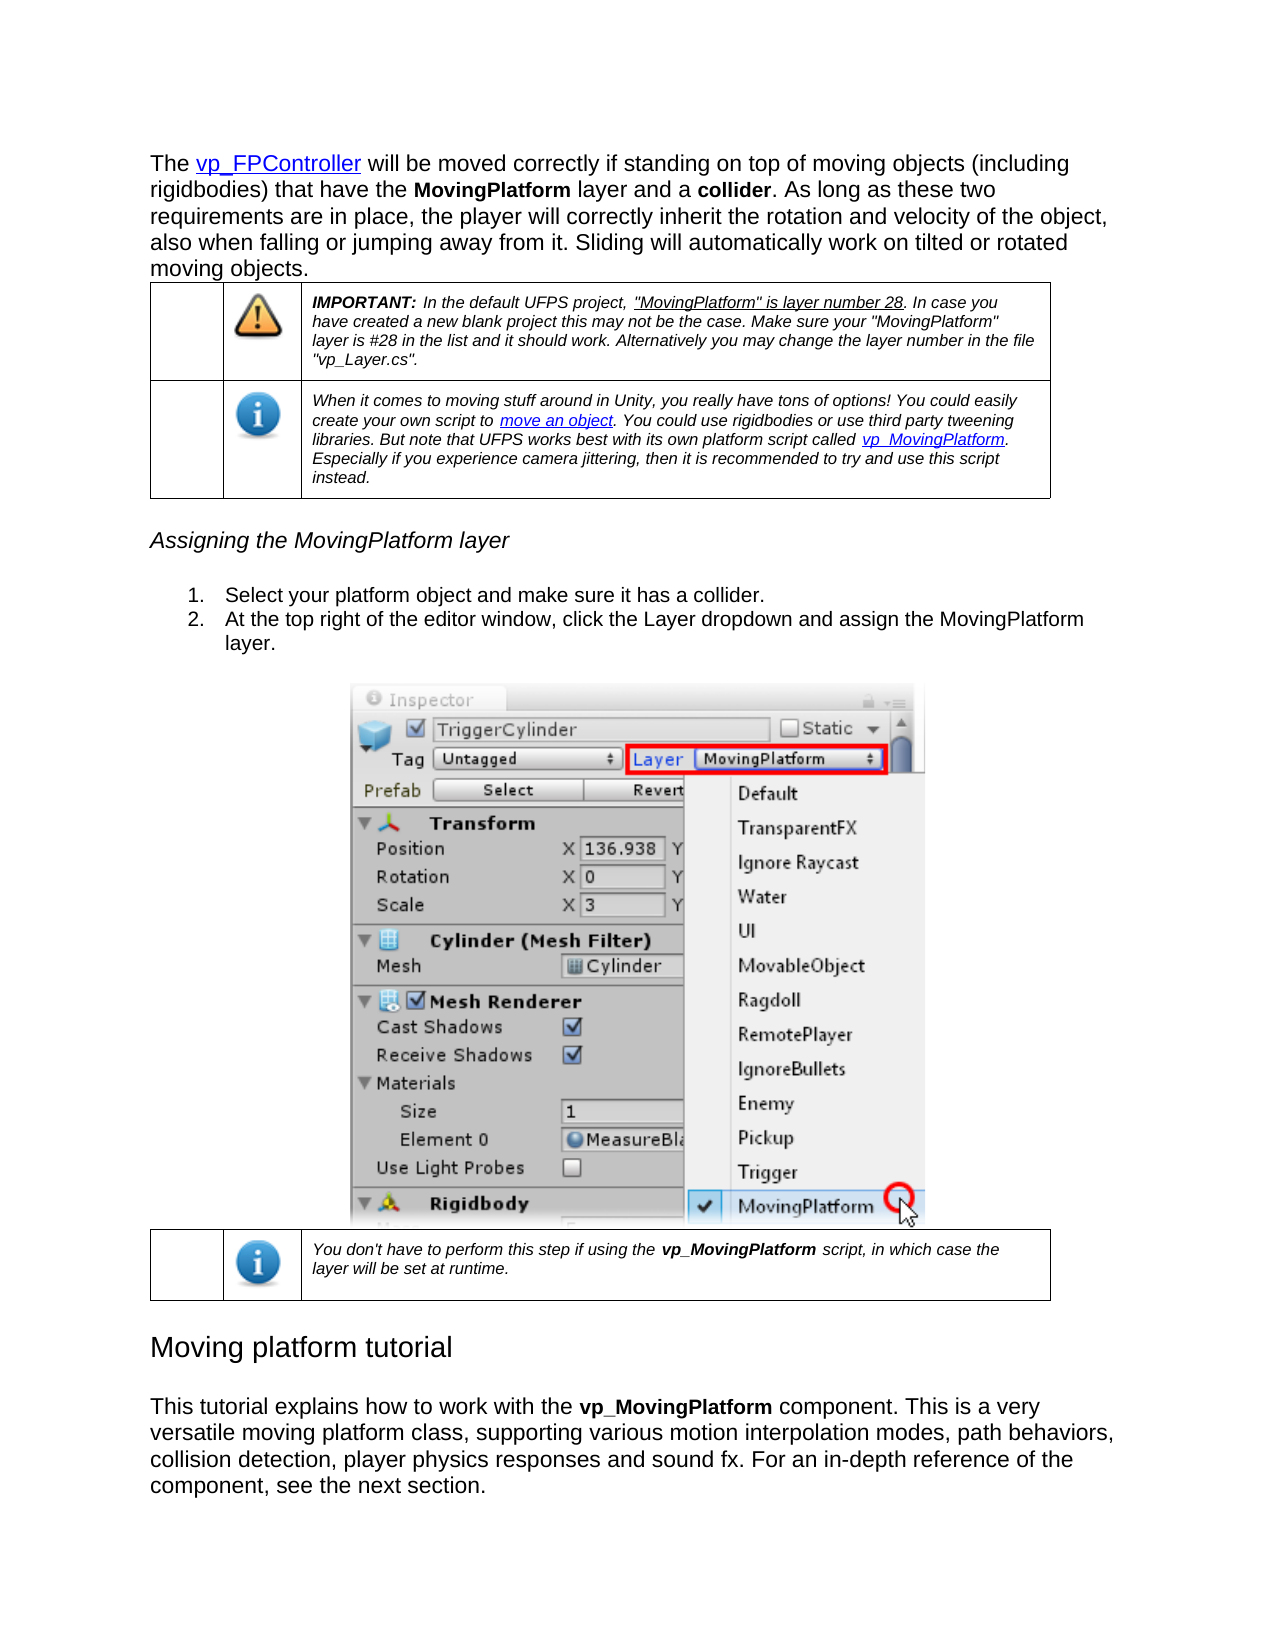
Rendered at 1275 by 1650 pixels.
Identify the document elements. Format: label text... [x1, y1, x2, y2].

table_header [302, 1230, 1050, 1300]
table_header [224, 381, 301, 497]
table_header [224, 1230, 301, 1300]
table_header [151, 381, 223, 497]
list Select your platform object and make sure it has a collider. [187, 583, 1125, 607]
text Assigning the MovingPlatform layer [150, 527, 1125, 553]
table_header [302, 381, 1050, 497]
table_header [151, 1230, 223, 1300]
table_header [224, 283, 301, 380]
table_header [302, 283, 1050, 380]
text This tutorial explains how to work with the vp_MovingPlatform component. This is a very versatile moving platform class, supporting various motion interpolation modes, path behaviors, collision detection, player physics responses and sound fx. For an in-depth reference of the component, see the next section. [150, 1393, 1125, 1498]
picture [233, 391, 284, 442]
text Moving platform tutorial [150, 1330, 1125, 1364]
list At the top right of the editor window, click the Layer dropdown and assign the MovingPlatform layer. [187, 607, 1125, 654]
picture [233, 1240, 284, 1290]
picture [233, 292, 284, 343]
text The vp_FPController will be moved correctly if standing on top of moving objects (including rigidbodies) that have the MovingPlatform layer and a collider. As long as these two requirements are in place, the player will correctly inherit the rotation and velocity of the object, also when falling or jumping away from it. Sliding will automatically work on tilted or rotated moving objects. [150, 150, 1125, 282]
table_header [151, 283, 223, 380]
picture [350, 683, 926, 1229]
